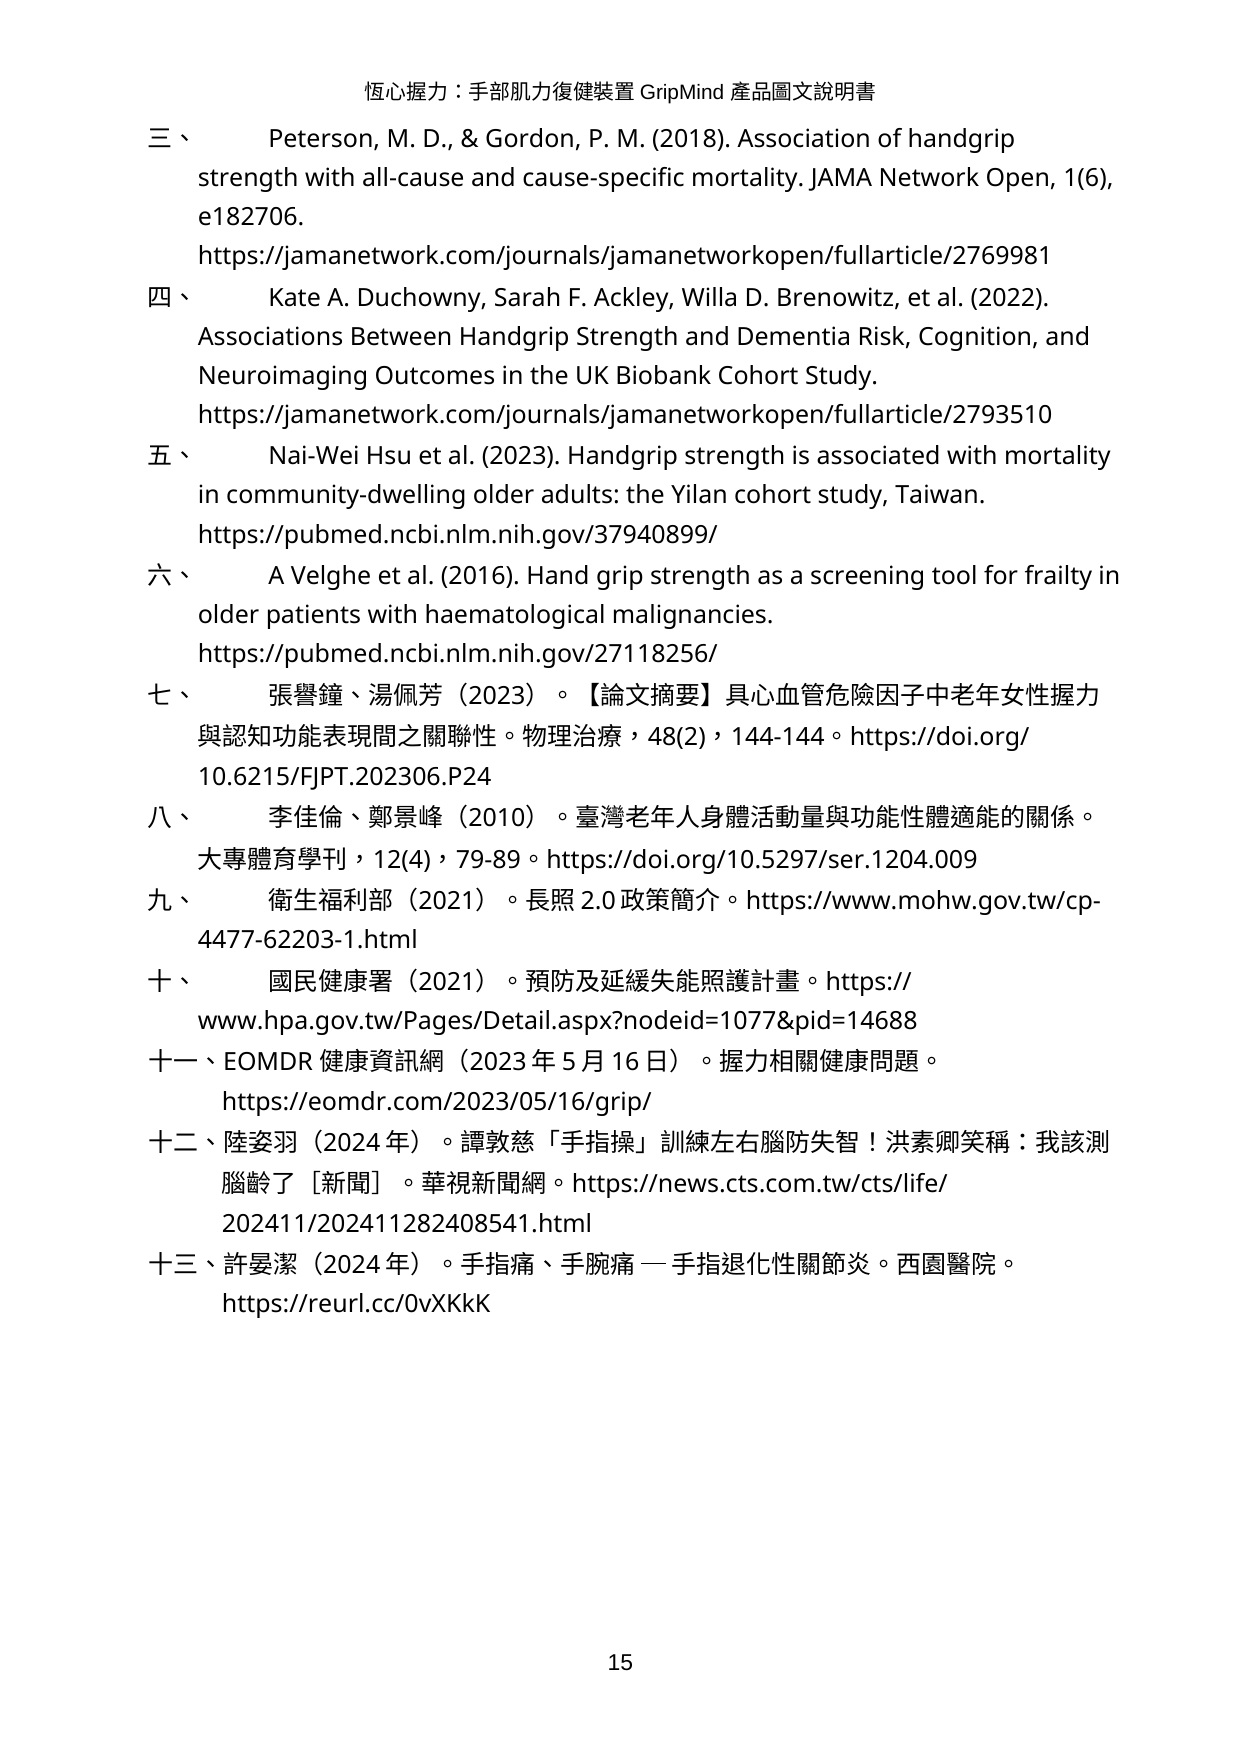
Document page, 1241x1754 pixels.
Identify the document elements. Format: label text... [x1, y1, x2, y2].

list Nai-Wei Hsu et al. (2023). Handgrip strength is associated with mortality in community-dwelling older adults: the Yilan cohort study, Taiwan. https://pubmed.ncbi.nlm.nih.gov/37940899/ [148, 436, 1122, 550]
text 十三、許晏潔（2024年）。手指痛、手腕痛 ─ 手指退化性關節炎。西園醫院。https://reurl.cc/0vXKkK [148, 1244, 1122, 1320]
list 李佳倫、鄭景峰（2010）。臺灣老年人身體活動量與功能性體適能的關係。大專體育學刊，12(4)，79-89。https://doi.org/10.5297/ser.1204.009 [148, 797, 1122, 875]
list A Velghe et al. (2016). Hand grip strength as a screening tool for frailty in older patients with haematological malignancies. https://pubmed.ncbi.nlm.nih.gov/27118256/ [148, 556, 1122, 670]
list 國民健康署（2021）。預防及延緩失能照護計畫。https://www.hpa.gov.tw/Pages/Detail.aspx?nodeid=1077&pid=14688 [148, 961, 1122, 1037]
text 十一、EOMDR 健康資訊網（2023年5月16日）。握力相關健康問題。https://eomdr.com/2023/05/16/grip/ [148, 1042, 1122, 1117]
list 衛生福利部（2021）。長照2.0政策簡介。https://www.mohw.gov.tw/cp-4477-62203-1.html [148, 881, 1122, 956]
list Kate A. Duchowny, Sarah F. Ackley, Willa D. Brenowitz, et al. (2022). Associations Between Handgrip Strength and Dementia Risk, Cognition, and Neuroimaging Outcomes in the UK Biobank Cohort Study. https://jamanetwork.com/journals/jamanetworkopen/fullarticle/2793510 [148, 277, 1122, 431]
list 張譽鐘、湯佩芳（2023）。【論文摘要】具心血管危險因子中老年女性握力與認知功能表現間之關聯性。物理治療，48(2)，144-144。https://doi.org/10.6215/FJPT.202306.P24 [148, 675, 1122, 792]
text 十二、陸姿羽（2024年）。譚敦慈「手指操」訓練左右腦防失智！洪素卿笑稱：我該測腦齡了［新聞］。華視新聞網。https://news.cts.com.tw/cts/life/202411/202411282408541.html [148, 1122, 1122, 1239]
list Peterson, M. D., & Gordon, P. M. (2018). Association of handgrip strength with all-cause and cause-specific mortality. JAMA Network Open, 1(6), e182706. https://jamanetwork.com/journals/jamanetworkopen/fullarticle/2769981 [148, 118, 1122, 272]
